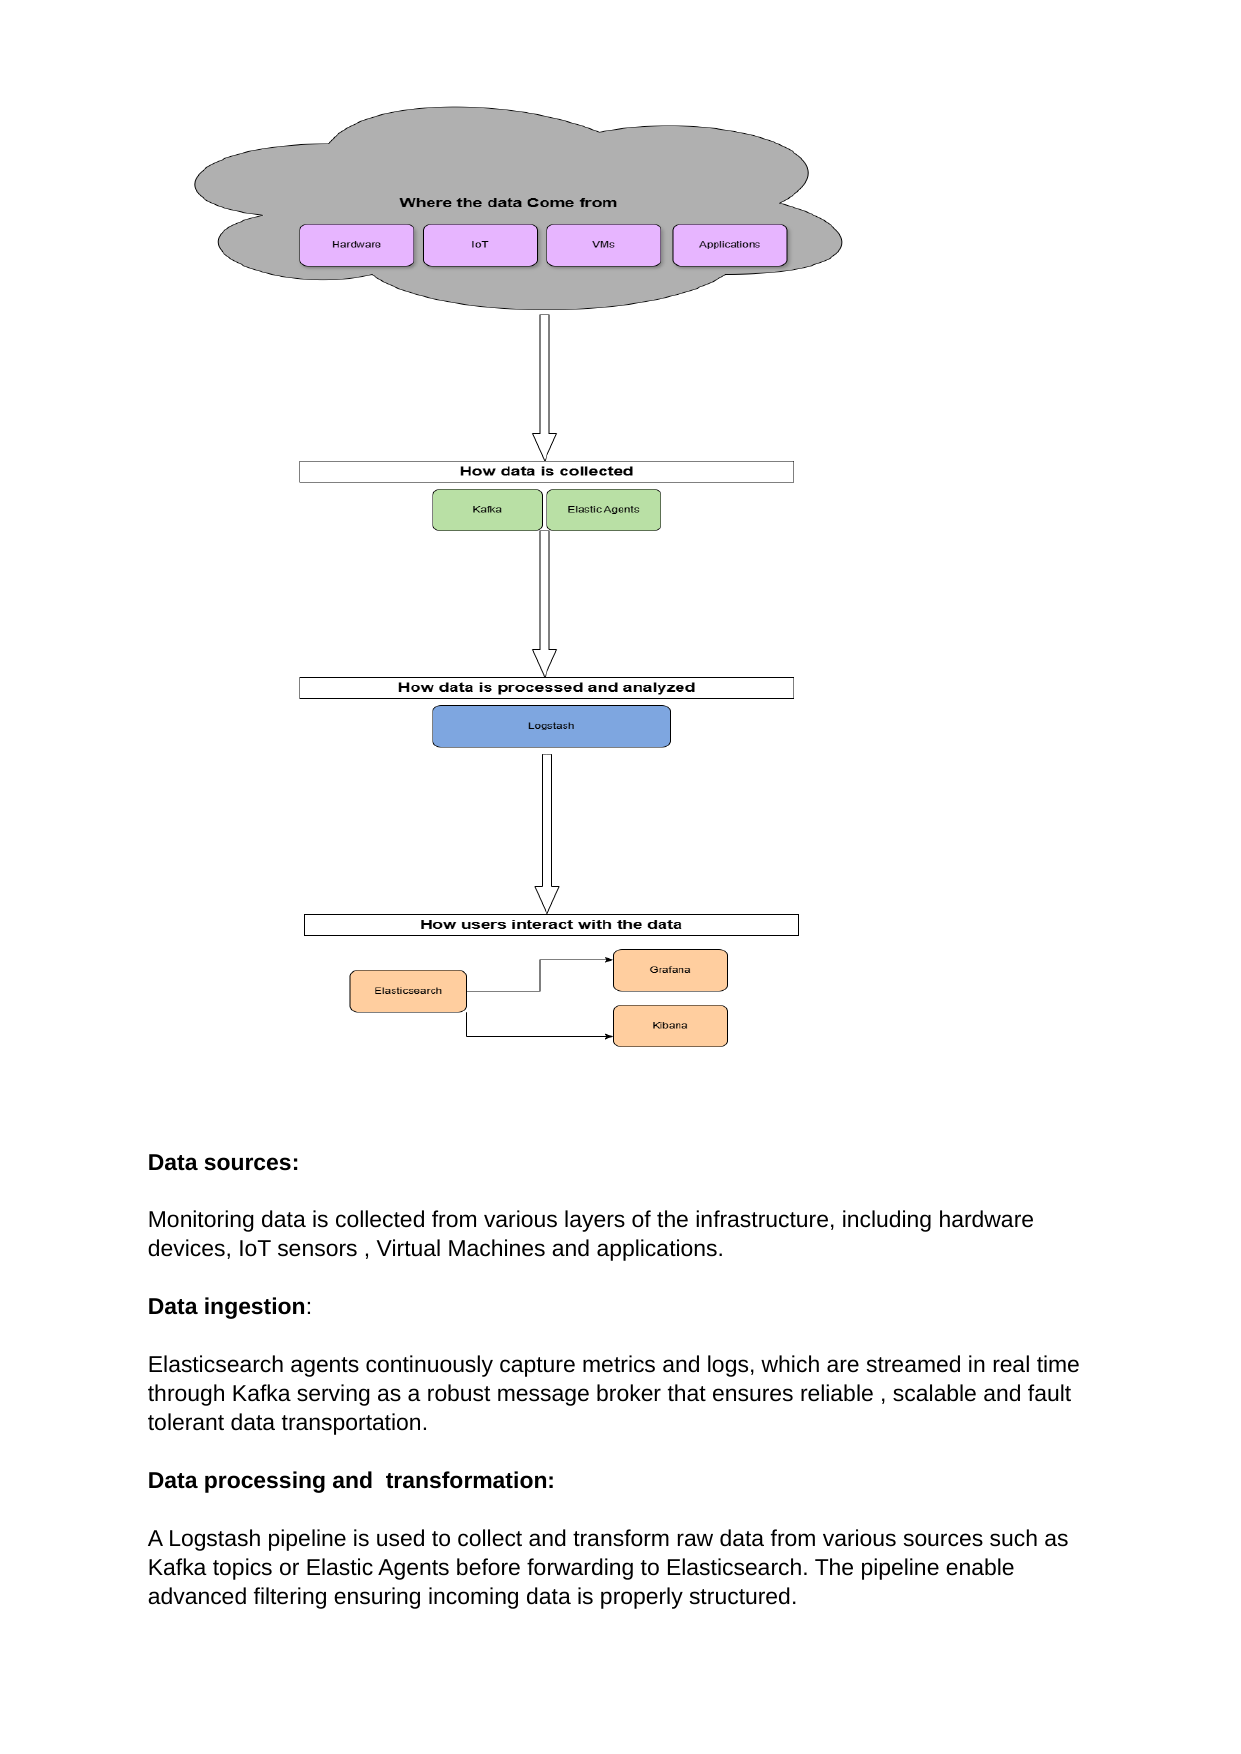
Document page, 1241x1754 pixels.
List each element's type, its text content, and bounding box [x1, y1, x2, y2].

text A Logstash pipeline is used to collect and transform raw data from various sources such as Kafka topics or Elastic Agents before forwarding to Elasticsearch. The pipeline enable advanced filtering ensuring incoming data is properly structured. [148, 1525, 1092, 1609]
text Elasticsearch agents continuously capture metrics and logs, which are streamed in real time through Kafka serving as a robust message broker that ensures reliable , scalable and fault tolerant data transportation. [148, 1351, 1092, 1435]
text Data sources: [148, 1148, 1092, 1175]
text Monitoring data is collected from various layers of the infrastructure, including hardware devices, IoT sensors , Virtual Machines and applications. [148, 1206, 1092, 1262]
text Data ingestion: [148, 1293, 1092, 1319]
picture [147, 84, 870, 1047]
text Data processing and transformation: [148, 1467, 1092, 1493]
